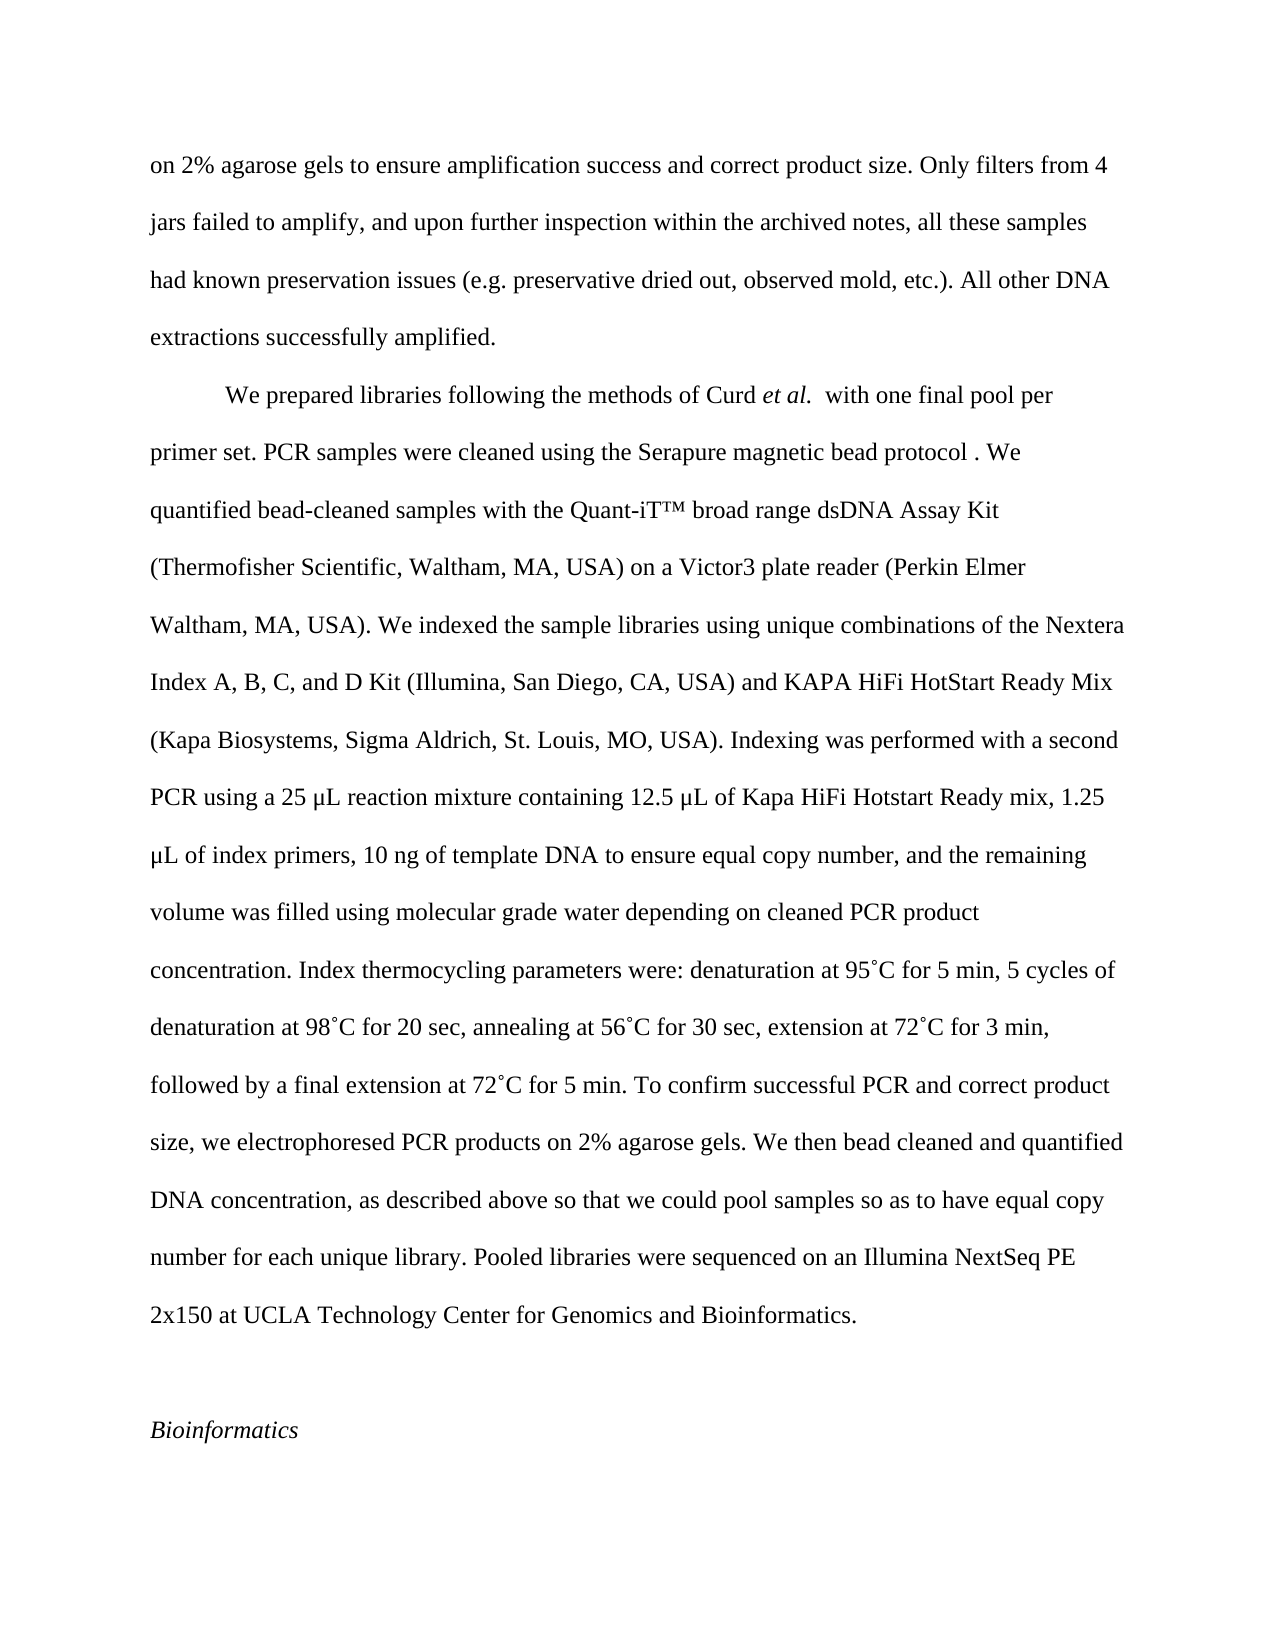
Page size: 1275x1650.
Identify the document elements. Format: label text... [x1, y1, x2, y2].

text We prepared libraries following the methods of Curd et al. with one final pool per primer set. PCR samples were cleaned using the Serapure magnetic bead protocol . We quantified bead-cleaned samples with the Quant-iT™ broad range dsDNA Assay Kit (Thermofisher Scientific, Waltham, MA, USA) on a Victor3 plate reader (Perkin Elmer Waltham, MA, USA). We indexed the sample libraries using unique combinations of the Nextera Index A, B, C, and D Kit (Illumina, San Diego, CA, USA) and KAPA HiFi HotStart Ready Mix (Kapa Biosystems, Sigma Aldrich, St. Louis, MO, USA). Indexing was performed with a second PCR using a 25 μL reaction mixture containing 12.5 μL of Kapa HiFi Hotstart Ready mix, 1.25 μL of index primers, 10 ng of template DNA to ensure equal copy number, and the remaining volume was filled using molecular grade water depending on cleaned PCR product concentration. Index thermocycling parameters were: denaturation at 95˚C for 5 min, 5 cycles of denaturation at 98˚C for 20 sec, annealing at 56˚C for 30 sec, extension at 72˚C for 3 min, followed by a final extension at 72˚C for 5 min. To confirm successful PCR and correct product size, we electrophoresed PCR products on 2% agarose gels. We then bead cleaned and quantified DNA concentration, as described above so that we could pool samples so as to have equal copy number for each unique library. Pooled libraries were sequenced on an Illumina NextSeq PE 2x150 at UCLA Technology Center for Genomics and Bioinformatics. [150, 380, 1125, 1329]
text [150, 150, 1125, 351]
text Bioinformatics [150, 1415, 1125, 1444]
